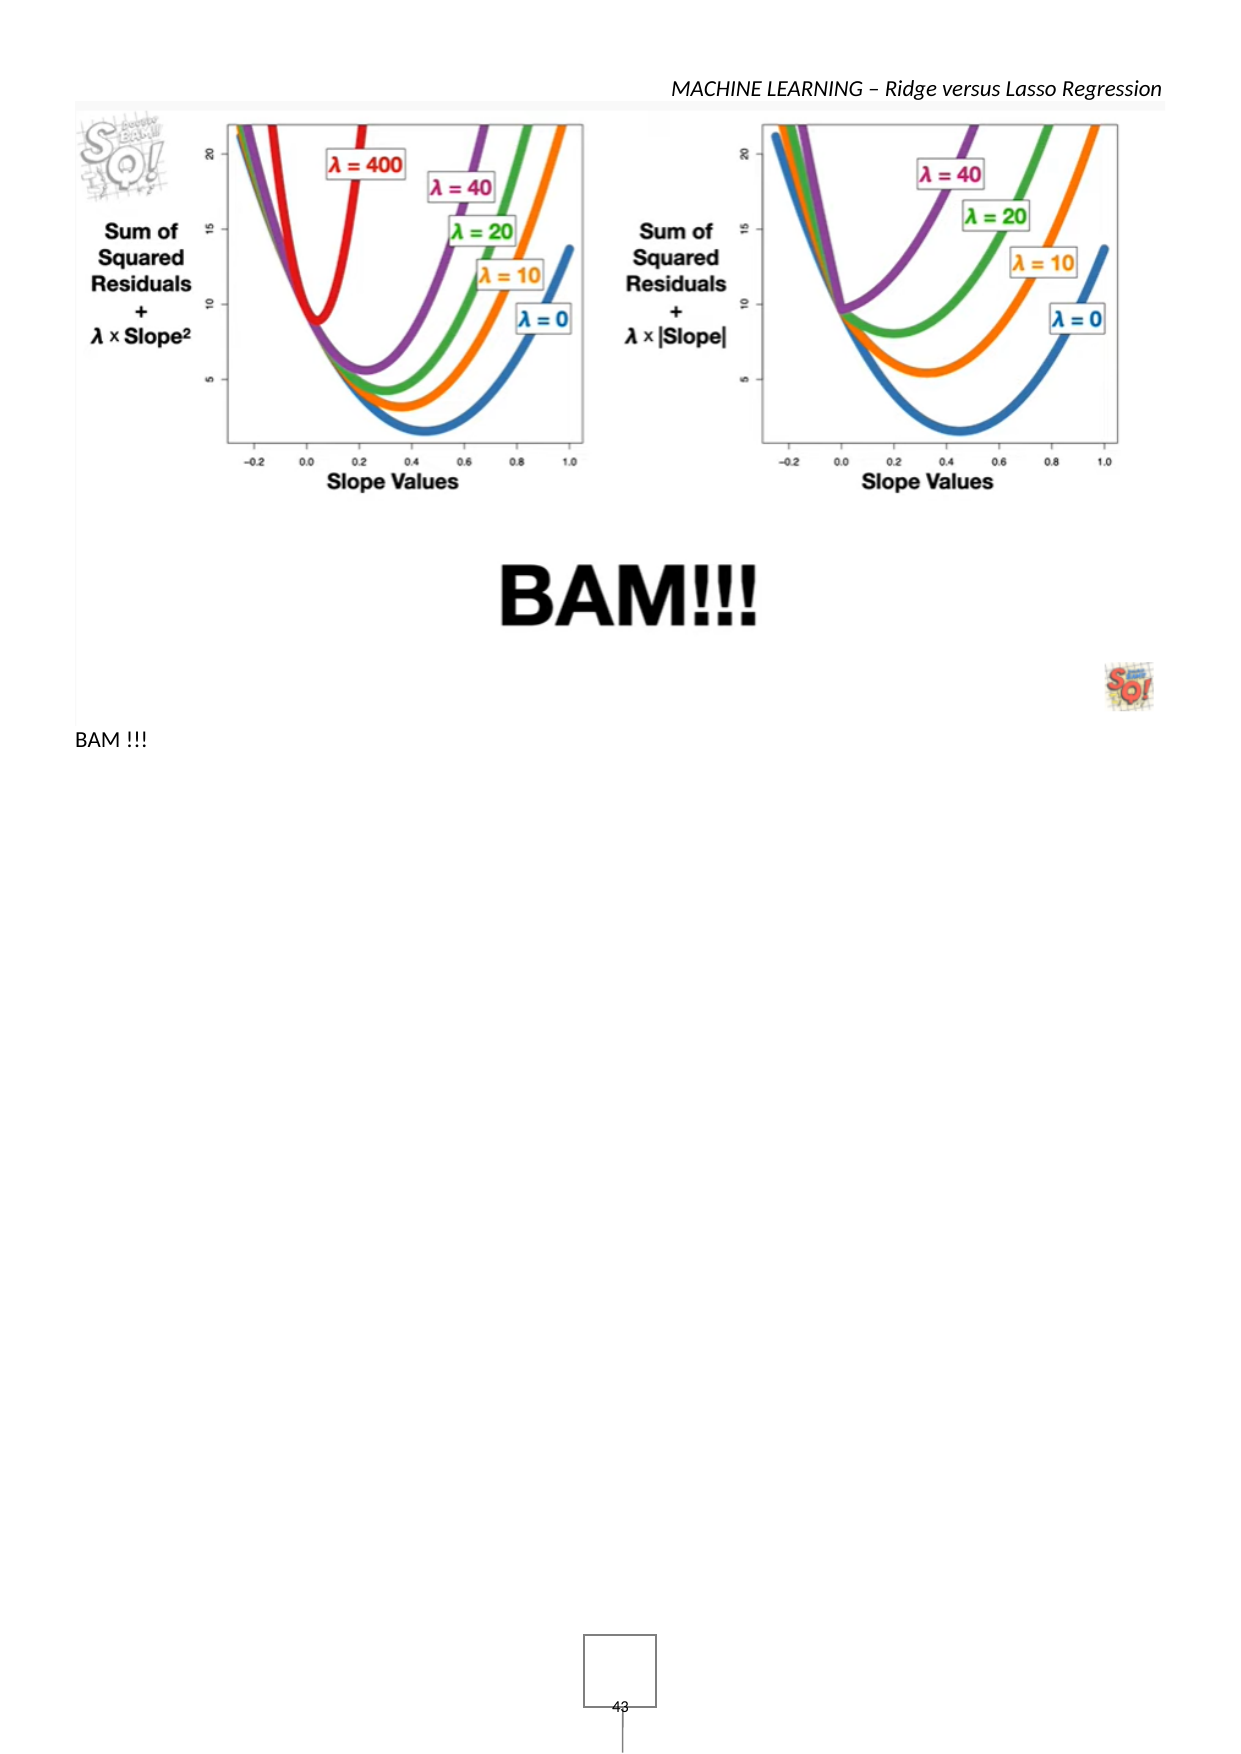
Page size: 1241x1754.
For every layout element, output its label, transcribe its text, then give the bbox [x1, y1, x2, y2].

text BAM !!! [75, 726, 1165, 753]
picture [75, 101, 1166, 726]
